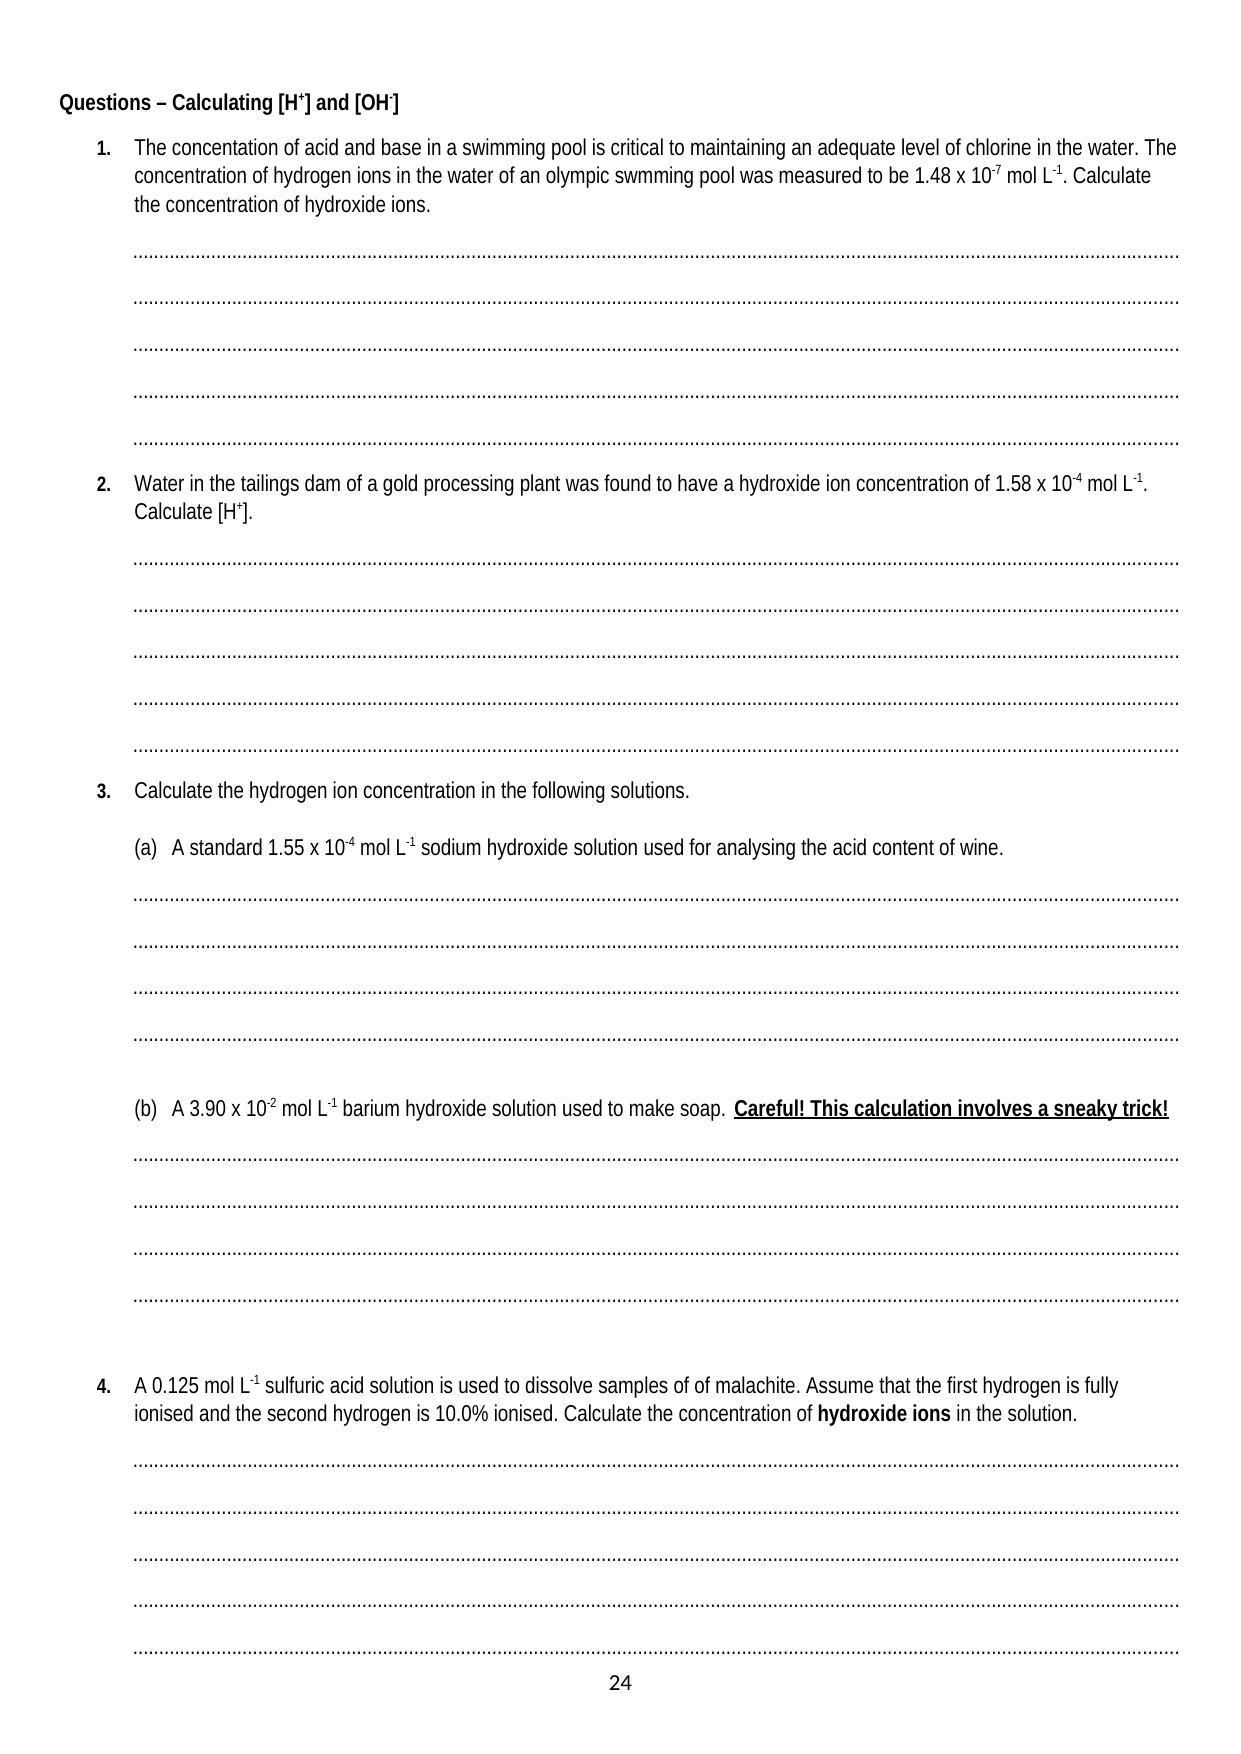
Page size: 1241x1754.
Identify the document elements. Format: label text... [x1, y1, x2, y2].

list The concentation of acid and base in a swimming pool is critical to maintaining an adequate level of chlorine in the water. The concentration of hydrogen ions in the water of an olympic swmming pool was measured to be 1.48 x 10-7 mol L-1. Calculate the concentration of hydroxide ions. [97, 134, 1181, 217]
text Questions – Calculating [H+] and [OH-] [59, 89, 1181, 115]
list A 3.90 x 10-2 mol L-1 barium hydroxide solution used to make soap. Careful! This calculation involves a sneaky trick! [134, 1094, 1181, 1121]
list Calculate the hydrogen ion concentration in the following solutions. [97, 777, 1181, 803]
list A 0.125 mol L-1 sulfuric acid solution is used to dissolve samples of of malachite. Assume that the first hydrogen is fully ionised and the second hydrogen is 10.0% ionised. Calculate the concentration of hydroxide ions in the solution. [97, 1372, 1181, 1427]
list A standard 1.55 x 10-4 mol L-1 sodium hydroxide solution used for analysing the acid content of wine. [134, 834, 1181, 860]
list Water in the tailings dam of a gold processing plant was found to have a hydroxide ion concentration of 1.58 x 10-4 mol L-1. Calculate [H+]. [97, 469, 1181, 524]
